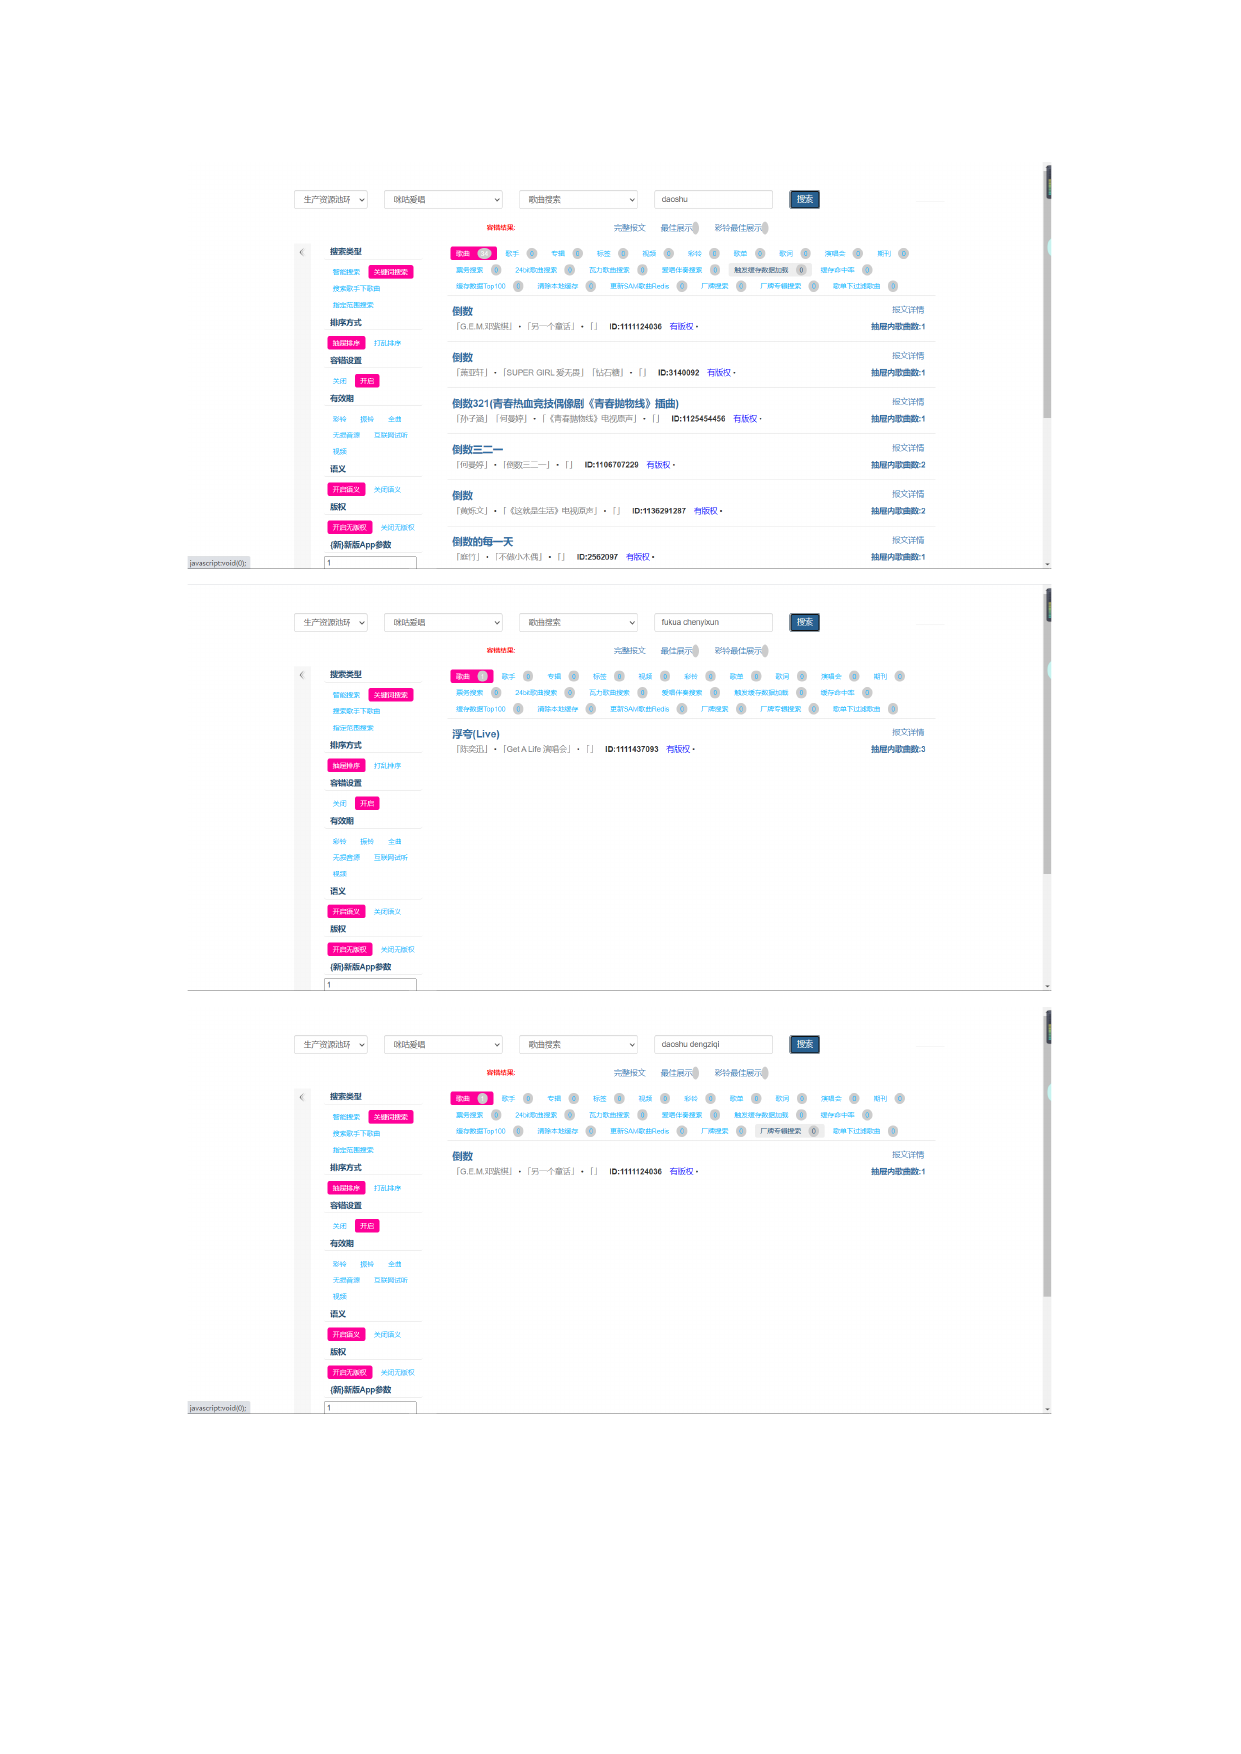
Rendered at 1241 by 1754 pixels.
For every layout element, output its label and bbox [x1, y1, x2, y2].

picture [187, 1007, 1052, 1414]
picture [187, 584, 1052, 991]
picture [187, 162, 1052, 569]
